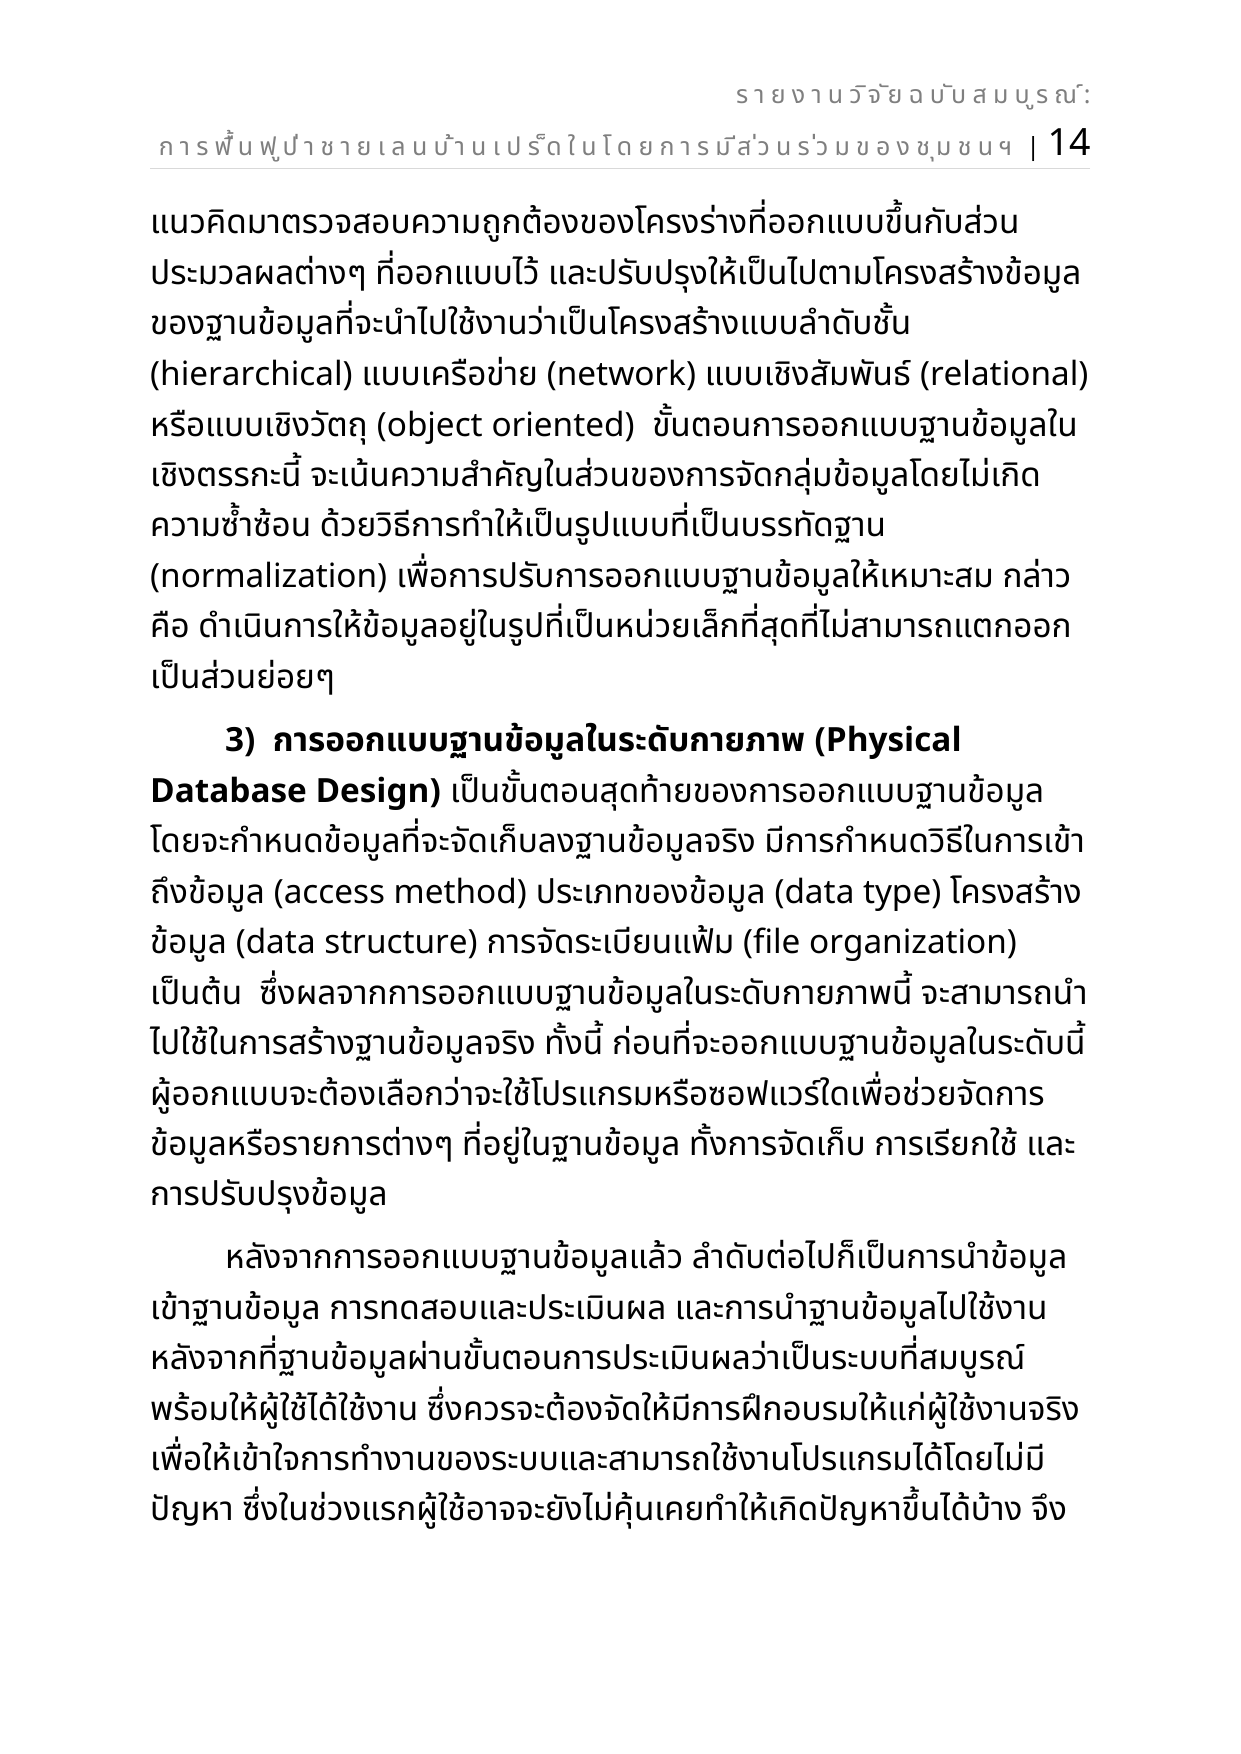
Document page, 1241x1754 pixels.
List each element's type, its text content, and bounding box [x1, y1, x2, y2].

text 3) การออกแบบฐานข้อมูลในระดับกายภาพ (Physical Database Design) เป็นขั้นตอนสุดท้ายของการออกแบบฐานข้อมูล โดยจะกำหนดข้อมูลที่จะจัดเก็บลงฐานข้อมูลจริง มีการกำหนดวิธีในการเข้าถึงข้อมูล (access method) ประเภทของข้อมูล (data type) โครงสร้างข้อมูล (data structure) การจัดระเบียนแฟ้ม (file organization) เป็นต้น ซึ่งผลจากการออกแบบฐานข้อมูลในระดับกายภาพนี้ จะสามารถนำไปใช้ในการสร้างฐานข้อมูลจริง ทั้งนี้ ก่อนที่จะออกแบบฐานข้อมูลในระดับนี้ ผู้ออกแบบจะต้องเลือกว่าจะใช้โปรแกรมหรือซอฟแวร์ใดเพื่อช่วยจัดการข้อมูลหรือรายการต่างๆ ที่อยู่ในฐานข้อมูล ทั้งการจัดเก็บ การเรียกใช้ และการปรับปรุงข้อมูล [150, 716, 1090, 1221]
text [150, 1233, 1090, 1536]
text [150, 198, 1090, 703]
